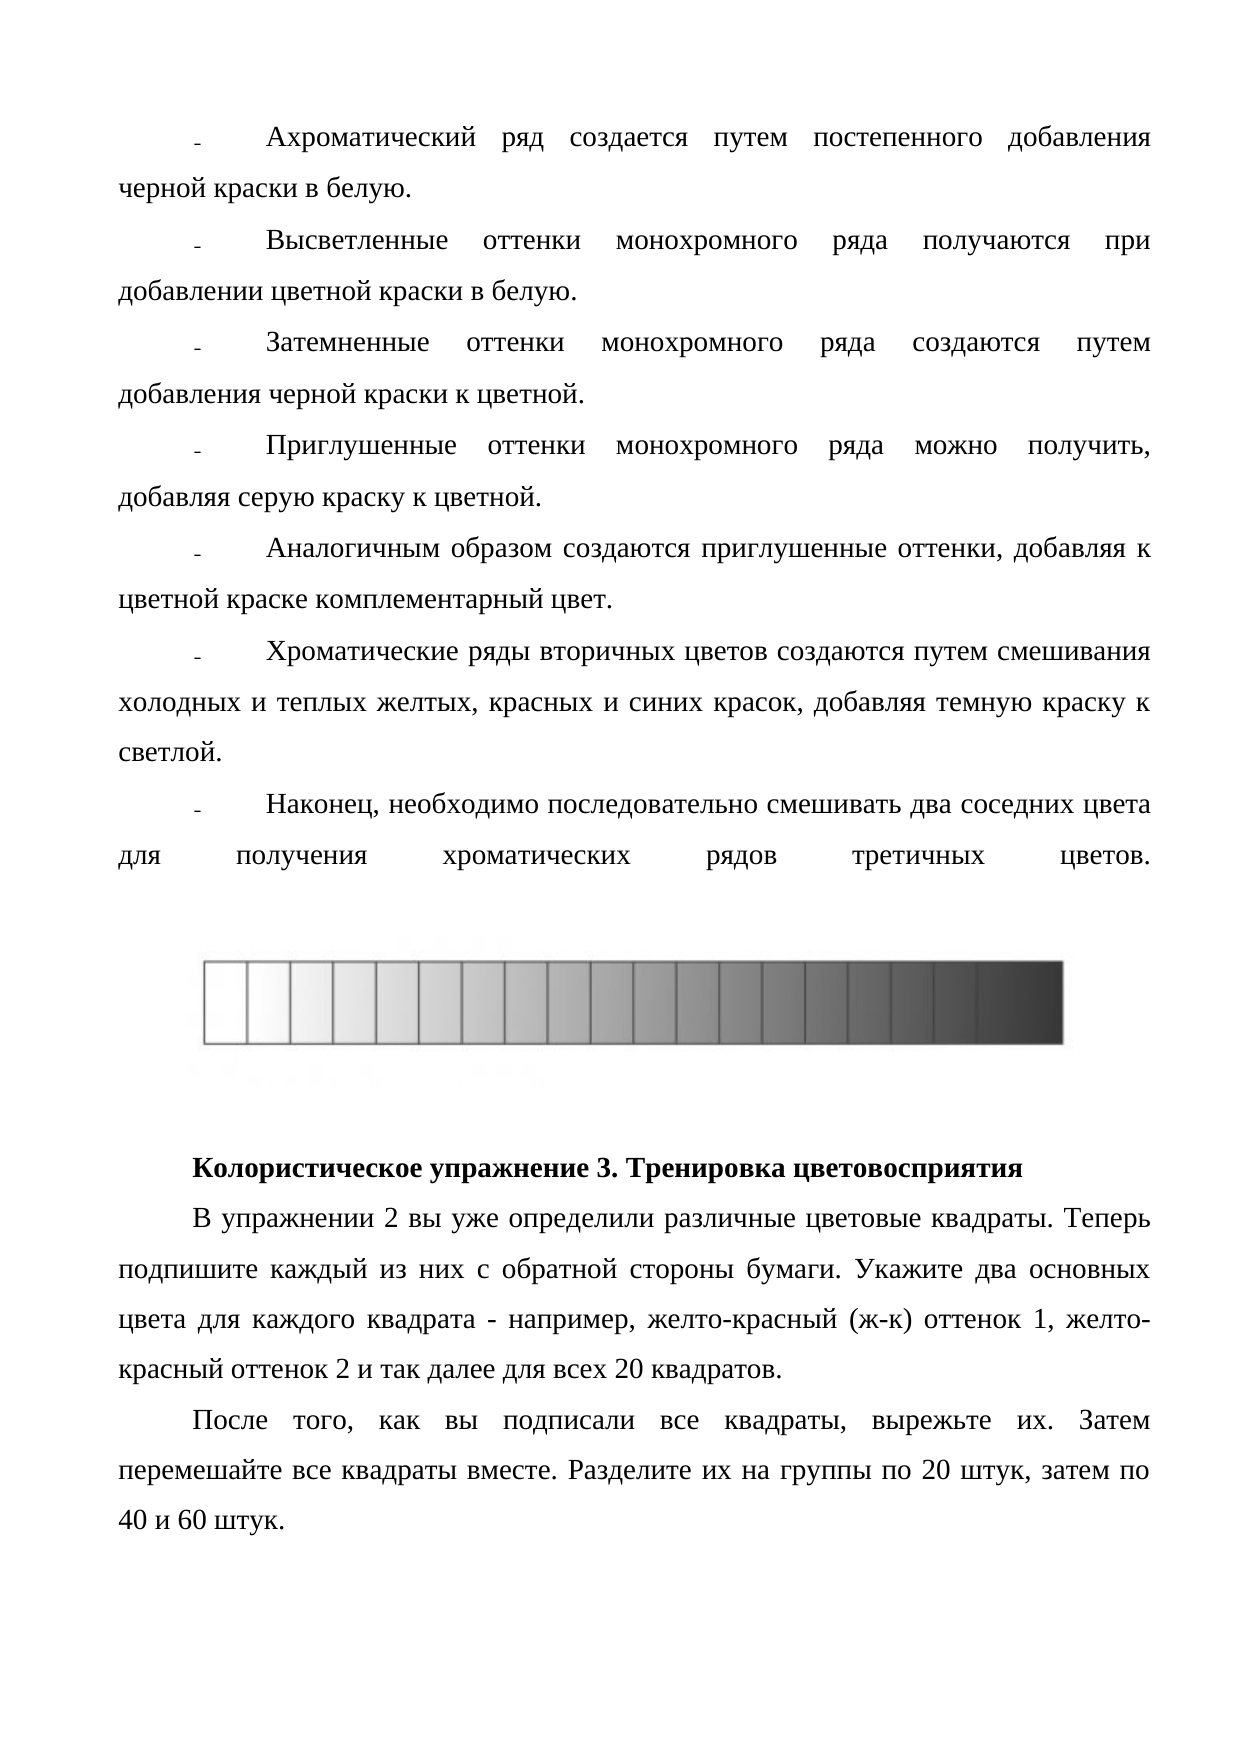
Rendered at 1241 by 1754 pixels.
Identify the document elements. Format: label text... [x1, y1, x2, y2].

list Ахроматический ряд создается путем постепенного добавления черной краски в белую. [118, 118, 1152, 204]
picture [187, 926, 1083, 1086]
list Хроматические ряды вторичных цветов создаются путем смешивания холодных и теплых желтых, красных и синих красок, добавляя темную краску к светлой. [118, 632, 1152, 768]
text Колористическое упражнение 3. Тренировка цветовосприятия [118, 1150, 1152, 1184]
text В упражнении 2 вы уже определили различные цветовые квадраты. Теперь подпишите каждый из них с обратной стороны бумаги. Укажите два основных цвета для каждого квадрата - например, желто-красный (ж-к) оттенок 1, желто-красный оттенок 2 и так далее для всех 20 квадратов. [118, 1201, 1152, 1385]
list Наконец, необходимо последовательно смешивать два соседних цвета для получения хроматических рядов третичных цветов. [118, 785, 1152, 913]
list Высветленные оттенки монохромного ряда получаются при добавлении цветной краски в белую. [118, 221, 1152, 307]
list Затемненные оттенки монохромного ряда создаются путем добавления черной краски к цветной. [118, 323, 1152, 409]
text После того, как вы подписали все квадраты, вырежьте их. Затем перемешайте все квадраты вместе. Разделите их на группы по 20 штук, затем по 40 и 60 штук. [118, 1402, 1152, 1536]
list Аналогичным образом создаются приглушенные оттенки, добавляя к цветной краске комплементарный цвет. [118, 529, 1152, 615]
list Приглушенные оттенки монохромного ряда можно получить, добавляя серую краску к цветной. [118, 426, 1152, 512]
